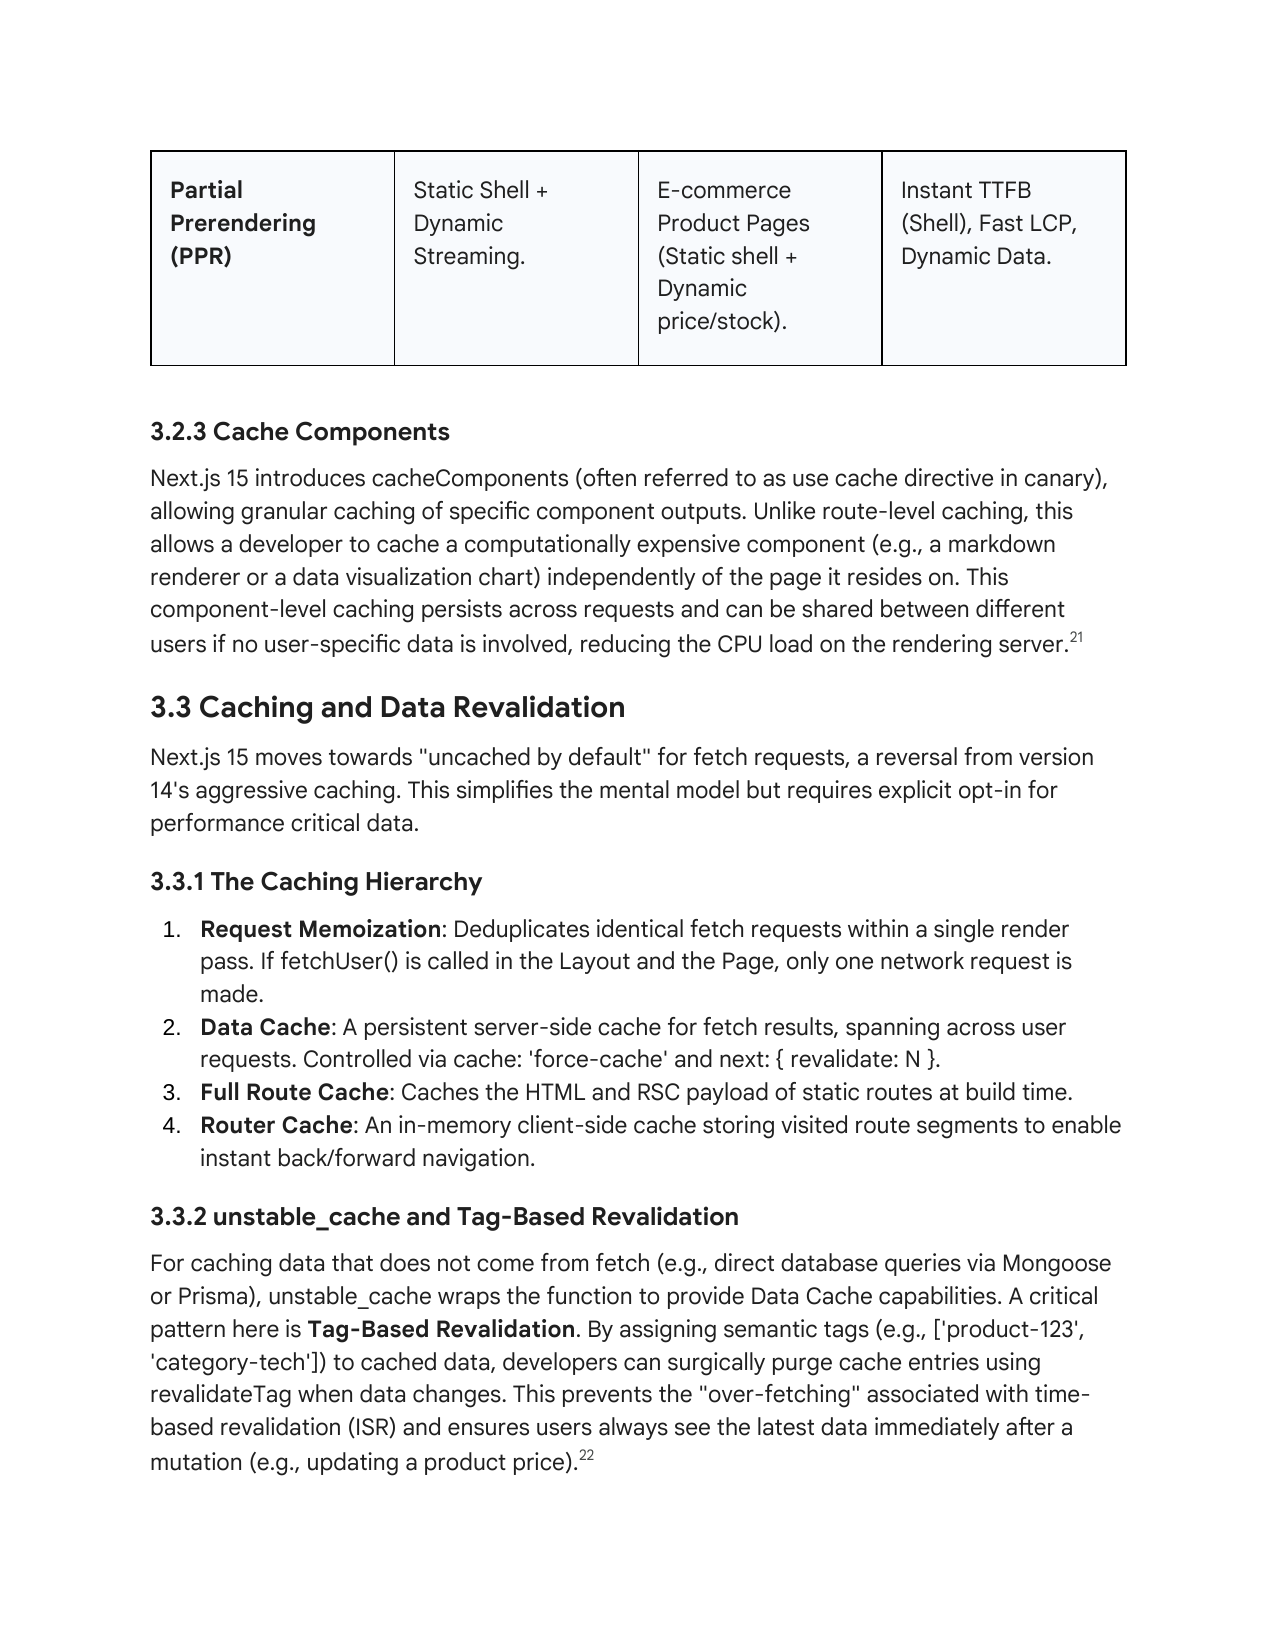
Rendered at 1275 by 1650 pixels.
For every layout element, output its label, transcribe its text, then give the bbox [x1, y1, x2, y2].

text Next.js 15 moves towards "uncached by default" for fetch requests, a reversal from version 14's aggressive caching. This simplifies the mental model but requires explicit opt-in for performance critical data. [150, 743, 1125, 838]
table_cell Static Shell + Dynamic Streaming. [395, 152, 638, 365]
table_cell Instant TTFB (Shell), Fast LCP, Dynamic Data. [883, 152, 1125, 365]
table_cell E-commerce Product Pages (Static shell + Dynamic price/stock). [639, 152, 881, 365]
text For caching data that does not come from fetch (e.g., direct database queries via Mongoose or Prisma), unstable_cache wraps the function to provide Data Cache capabilities. A critical pattern here is Tag-Based Revalidation. By assigning semantic tags (e.g., ['product-123', 'category-tech']) to cached data, developers can surgically purge cache entries using revalidateTag when data changes. This prevents the "over-fetching" associated with time-based revalidation (ISR) and ensures users always see the latest data immediately after a mutation (e.g., updating a product price).22 [150, 1250, 1125, 1478]
subtitle 3.3.2 unstable_cache and Tag-Based Revalidation [150, 1201, 1125, 1233]
subtitle 3.2.3 Cache Components [150, 416, 1125, 448]
list Router Cache: An in-memory client-side cache storing visited route segments to enable instant back/forward navigation. [162, 1111, 1125, 1172]
list Full Route Cache: Caches the HTML and RSC payload of static routes at build time. [162, 1078, 1125, 1107]
subtitle 3.3.1 The Caching Hierarchy [150, 867, 1125, 898]
table_cell Partial Prerendering (PPR) [152, 152, 394, 365]
list Data Cache: A persistent server-side cache for fetch results, spanning across user requests. Controlled via cache: 'force-cache' and next: { revalidate: N }. [162, 1013, 1125, 1074]
text Next.js 15 introduces cacheComponents (often referred to as use cache directive in canary), allowing granular caching of specific component outputs. Unlike route-level caching, this allows a developer to cache a computationally expensive component (e.g., a markdown renderer or a data visualization chart) independently of the page it resides on. This component-level caching persists across requests and can be shared between different users if no user-specific data is involved, reducing the CPU load on the rendering server.21 [150, 464, 1125, 660]
list Request Memoization: Deduplicates identical fetch requests within a single render pass. If fetchUser() is called in the Layout and the Page, only one network request is made. [162, 915, 1125, 1009]
subtitle 3.3 Caching and Data Revalidation [150, 689, 1125, 726]
